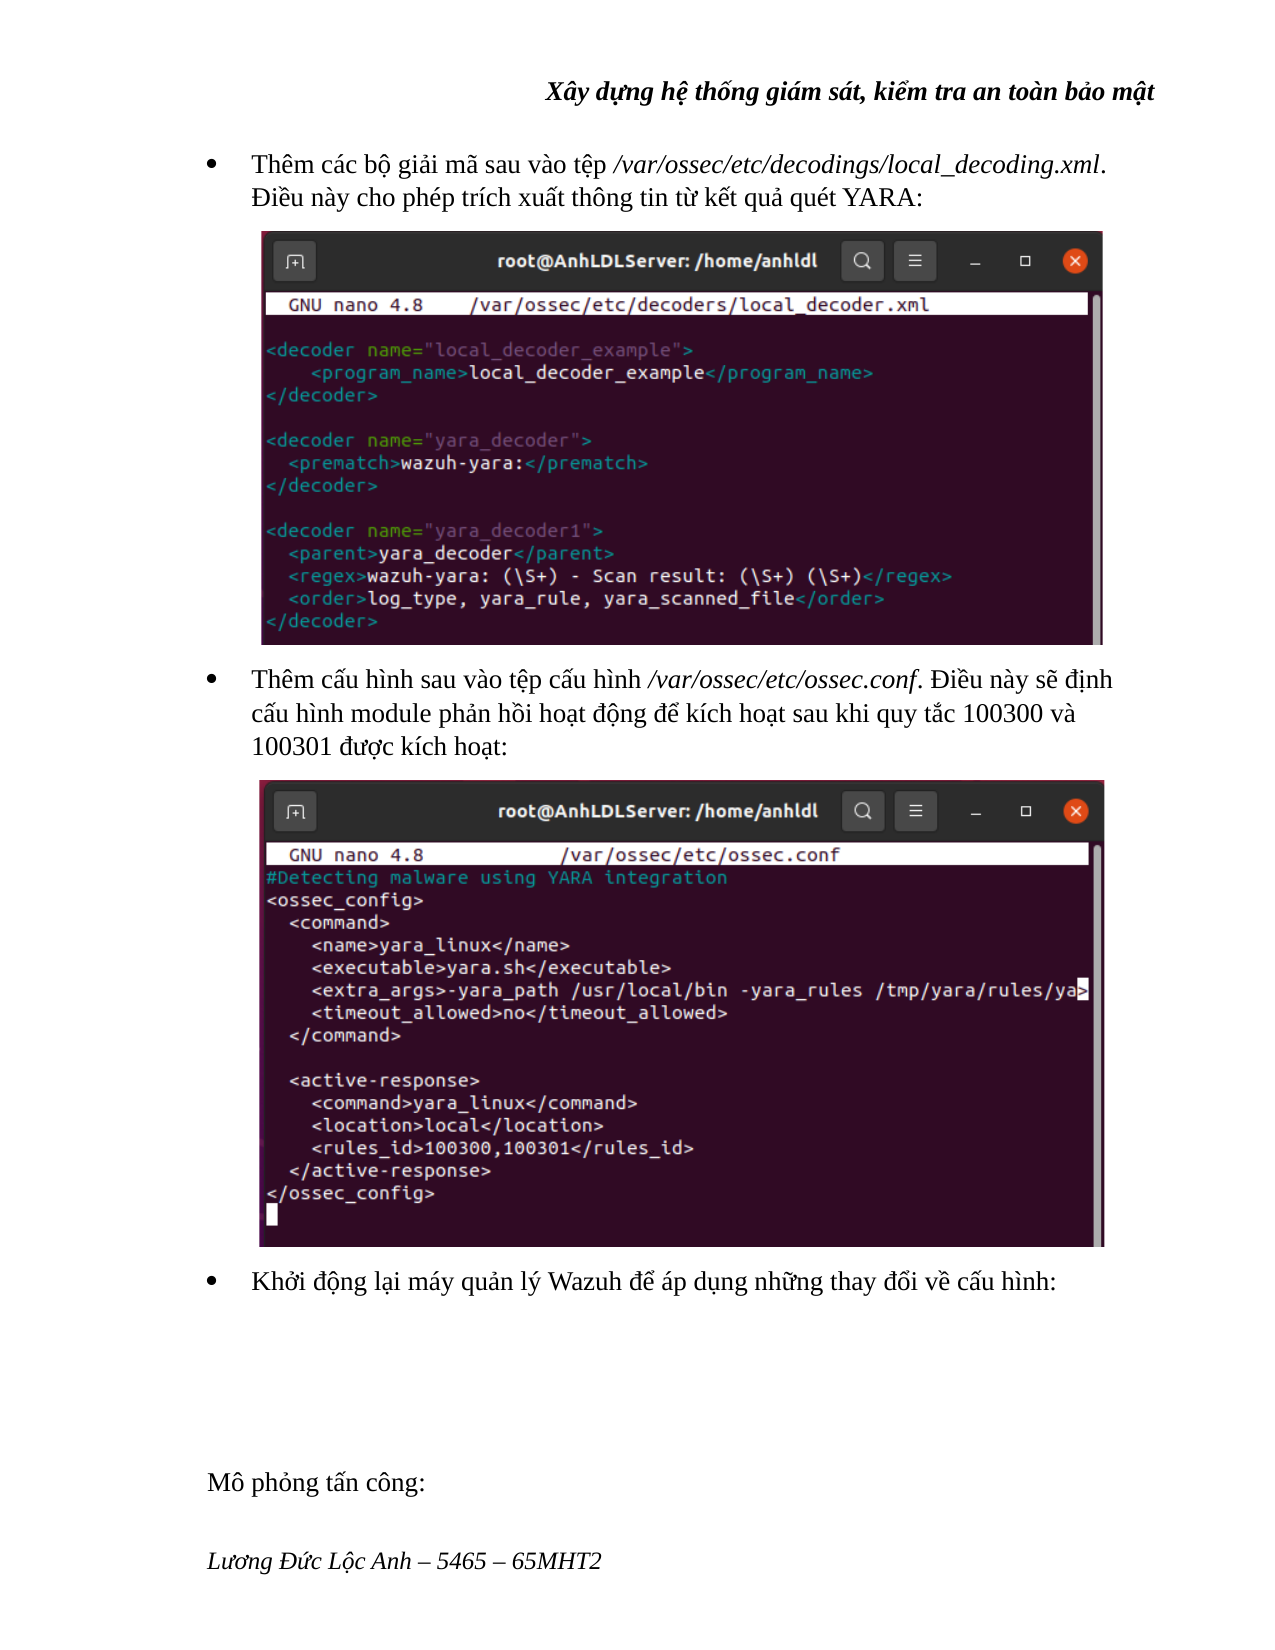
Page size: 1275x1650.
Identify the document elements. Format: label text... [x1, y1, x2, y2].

picture [259, 780, 1105, 1247]
picture [261, 231, 1103, 645]
list Thêm cấu hình sau vào tệp cấu hình /var/ossec/etc/ossec.conf. Điều này sẽ định cấu hình module phản hồi hoạt động để kích hoạt sau khi quy tắc 100300 và 100301 được kích hoạt: [207, 663, 1157, 761]
text Mô phỏng tấn công: [207, 1467, 1157, 1498]
list Thêm các bộ giải mã sau vào tệp /var/ossec/etc/decodings/local_decoding.xml. Điều này cho phép trích xuất thông tin từ kết quả quét YARA: [207, 148, 1157, 212]
list Khởi động lại máy quản lý Wazuh để áp dụng những thay đổi về cấu hình: [207, 1266, 1157, 1297]
